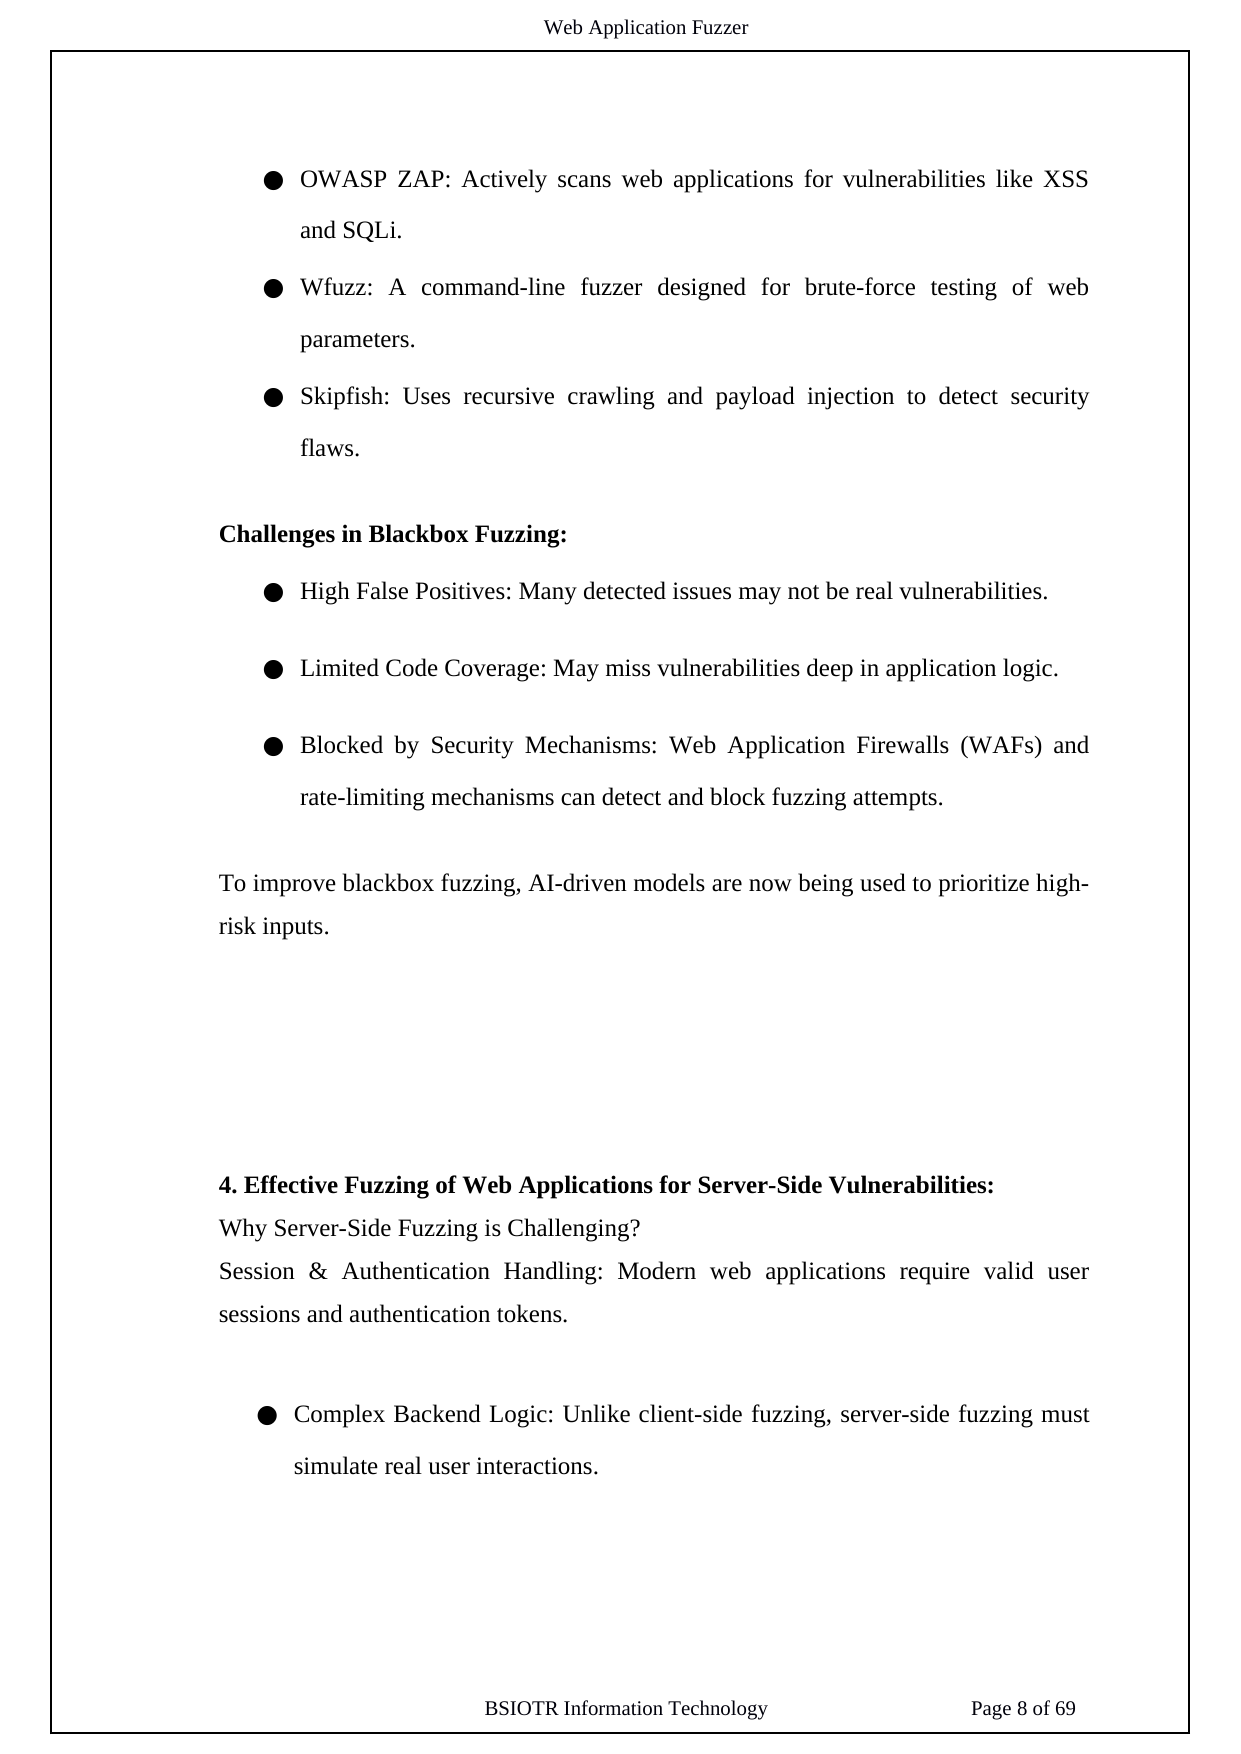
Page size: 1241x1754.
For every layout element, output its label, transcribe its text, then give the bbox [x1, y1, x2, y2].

list Skipfish: Uses recursive crawling and payload injection to detect security flaws. [262, 367, 1090, 462]
list OWASP ZAP: Actively scans web applications for vulnerabilities like XSS and SQLi. [262, 150, 1090, 244]
list Wfuzz: A command-line fuzzer designed for brute-force testing of web parameters. [262, 259, 1090, 353]
list Complex Backend Logic: Unlike client-side fuzzing, server-side fuzzing must simulate real user interactions. [256, 1386, 1090, 1480]
text Challenges in Blackbox Fuzzing: [218, 519, 1090, 548]
text Session & Authentication Handling: Modern web applications require valid user sessions and authentication tokens. [218, 1256, 1090, 1328]
list Limited Code Coverage: May miss vulnerabilities deep in application logic. [262, 639, 1090, 691]
text Why Server-Side Fuzzing is Challenging? [218, 1213, 1090, 1242]
text To improve blackbox fuzzing, AI-driven models are now being used to prioritize high-risk inputs. [218, 868, 1090, 940]
list High False Positives: Many detected issues may not be real vulnerabilities. [262, 562, 1090, 614]
list Blocked by Security Mechanisms: Web Application Firewalls (WAFs) and rate-limiting mechanisms can detect and block fuzzing attempts. [262, 716, 1090, 811]
text 4. Effective Fuzzing of Web Applications for Server-Side Vulnerabilities: [218, 1170, 1090, 1199]
